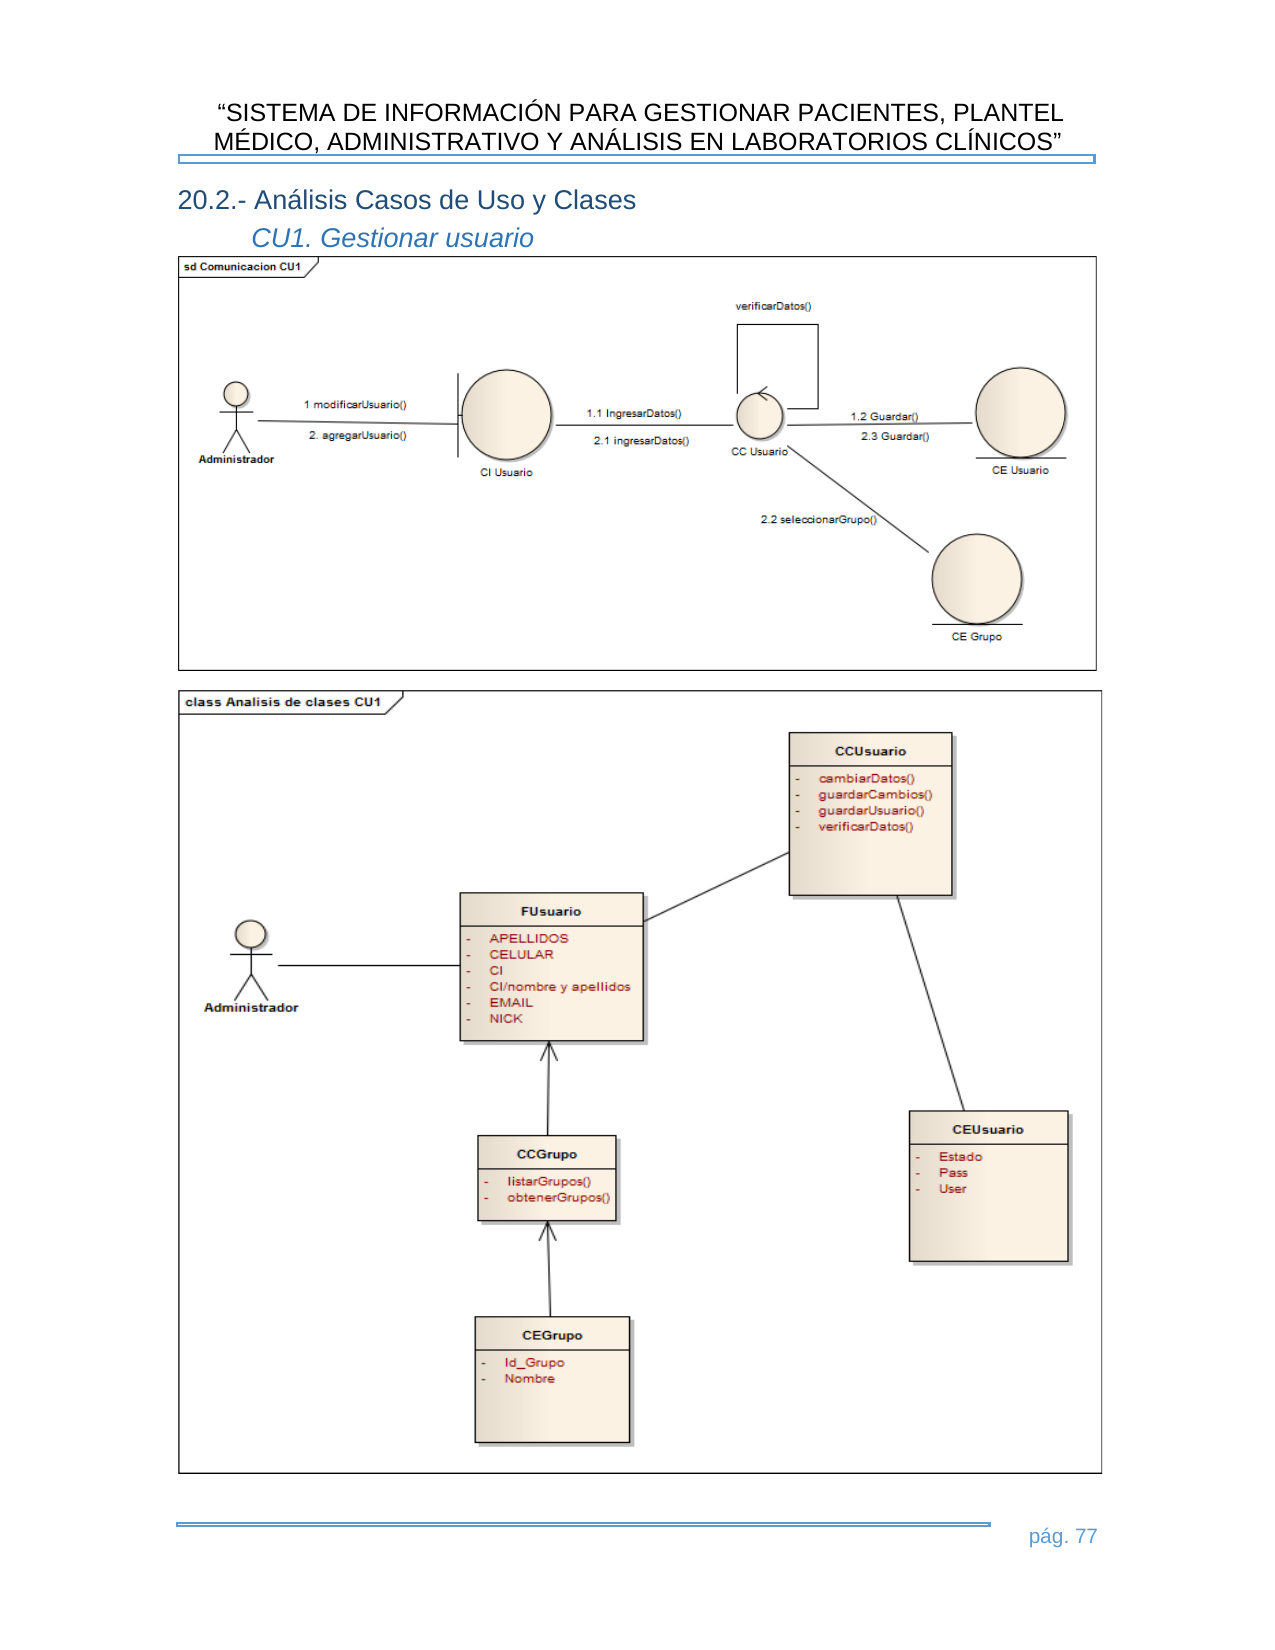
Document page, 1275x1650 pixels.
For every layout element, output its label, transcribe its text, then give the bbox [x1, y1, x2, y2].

subtitle 20.2.- Análisis Casos de Uso y Clases [177, 184, 1098, 215]
picture [177, 255, 1097, 671]
subtitle CU1. Gestionar usuario [251, 222, 1098, 253]
picture [177, 689, 1103, 1474]
